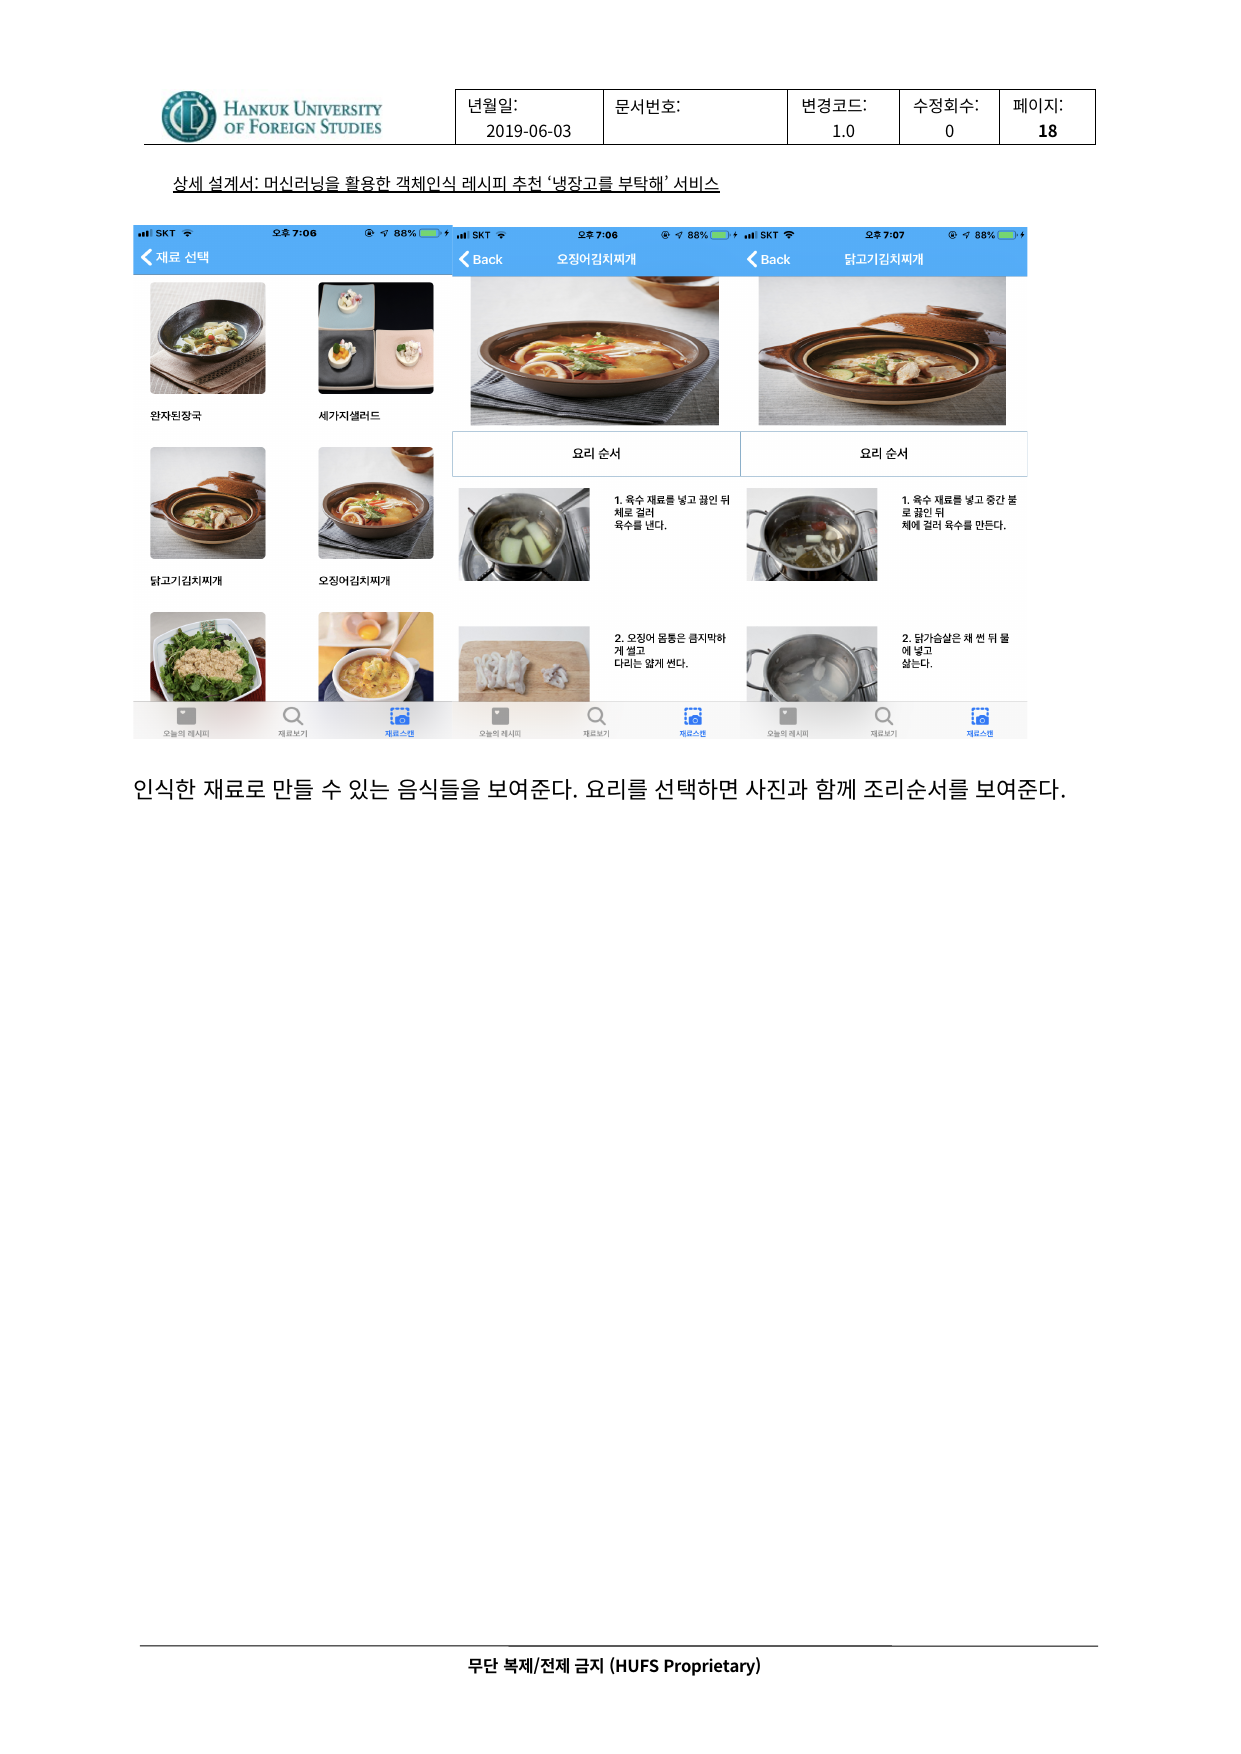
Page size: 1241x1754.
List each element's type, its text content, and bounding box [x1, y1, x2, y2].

picture [161, 89, 383, 143]
text 인식한 재료로 만들 수 있는 음식들을 보여준다. 요리를 선택하면 사진과 함께 조리순서를 보여준다. [133, 772, 1109, 805]
picture [133, 225, 1028, 739]
